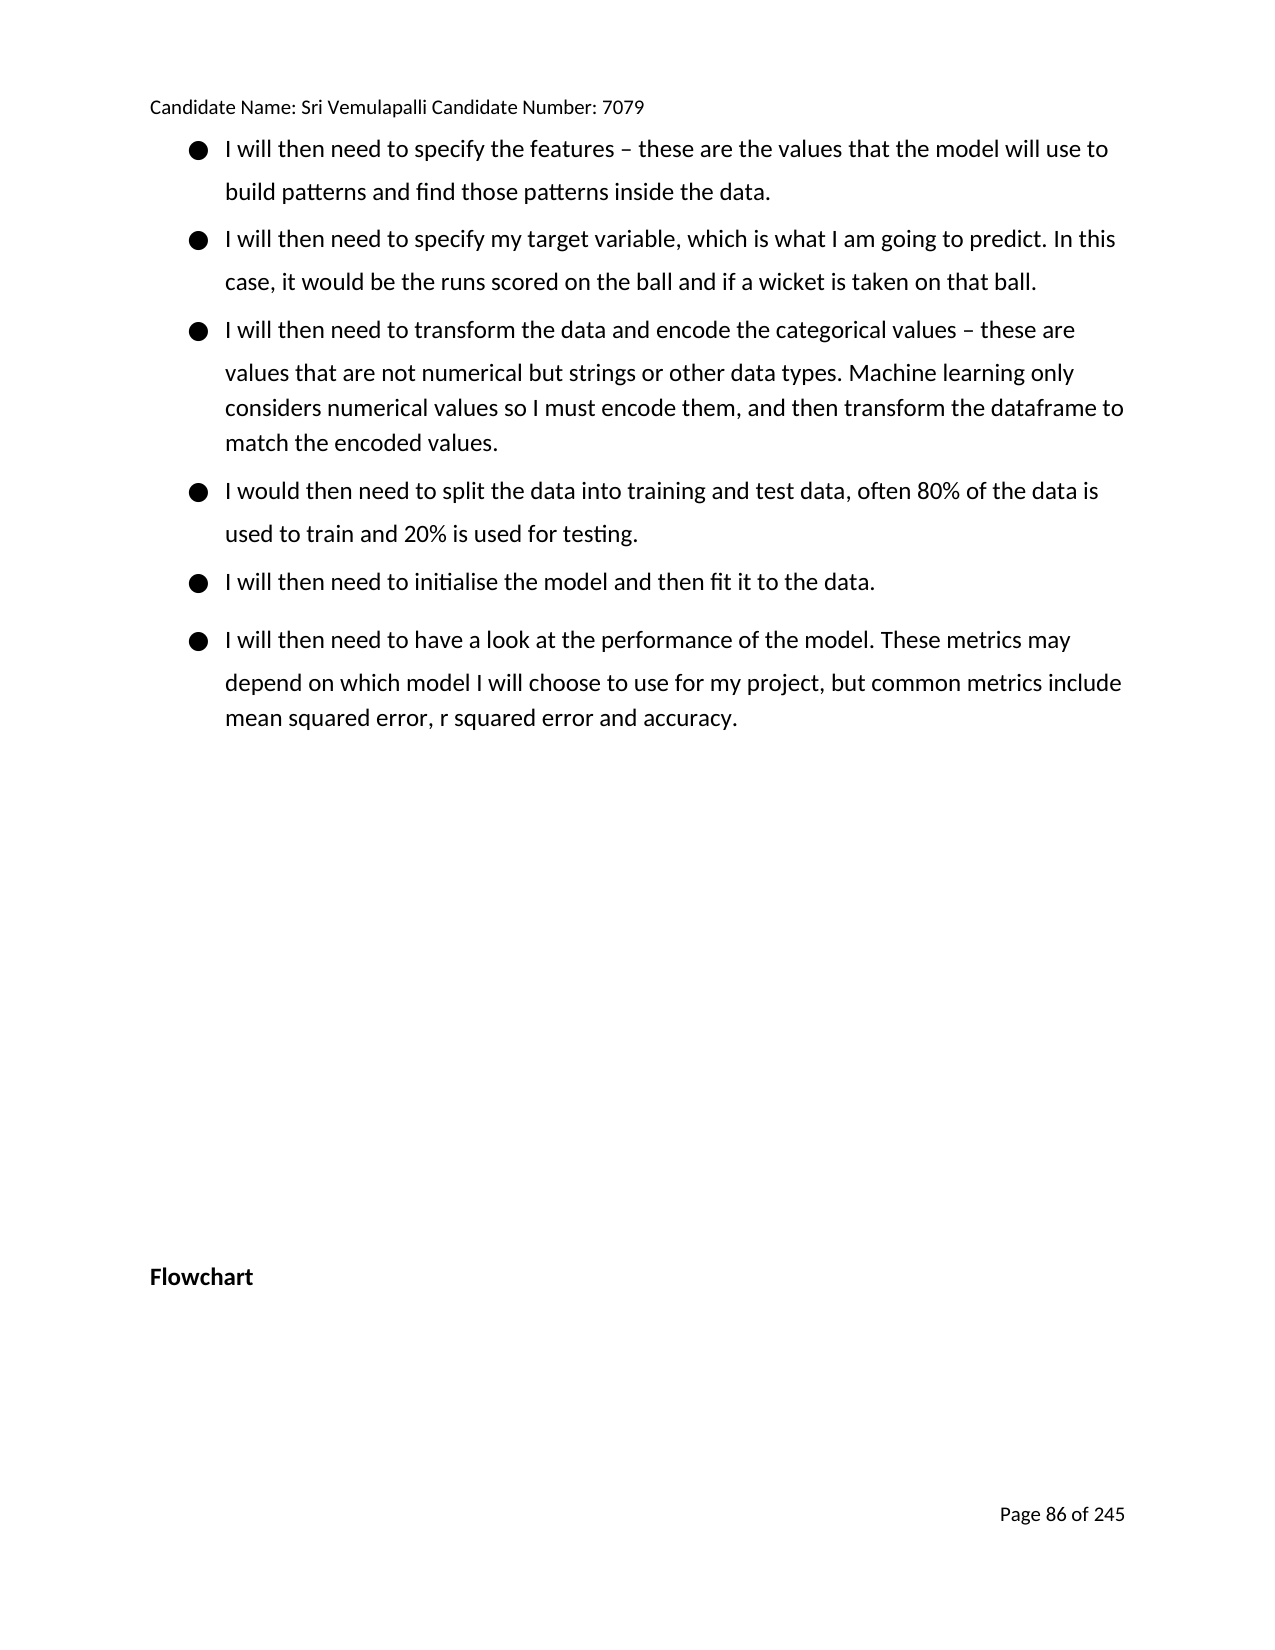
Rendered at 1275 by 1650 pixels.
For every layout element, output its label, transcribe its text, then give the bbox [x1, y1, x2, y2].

list I will then need to transform the data and encode the categorical values – these are values that are not numerical but strings or other data types. Machine learning only considers numerical values so I must encode them, and then transform the dataframe to match the encoded values. [187, 301, 1125, 458]
list I will then need to initialise the model and then fit it to the data. [187, 553, 1125, 604]
list I will then need to specify my target variable, which is what I am going to predict. In this case, it would be the runs scored on the ball and if a wicket is taken on that ball. [187, 211, 1125, 297]
text Flowchart [150, 1261, 1125, 1291]
list I would then need to split the data into training and test data, often 80% of the data is used to train and 20% is used for testing. [187, 462, 1125, 548]
list I will then need to have a look at the performance of the model. These metrics may depend on which model I will choose to use for my project, but common metrics include mean squared error, r squared error and accuracy. [187, 612, 1125, 733]
list I will then need to specify the features – these are the values that the model will use to build patterns and find those patterns inside the data. [187, 120, 1125, 206]
